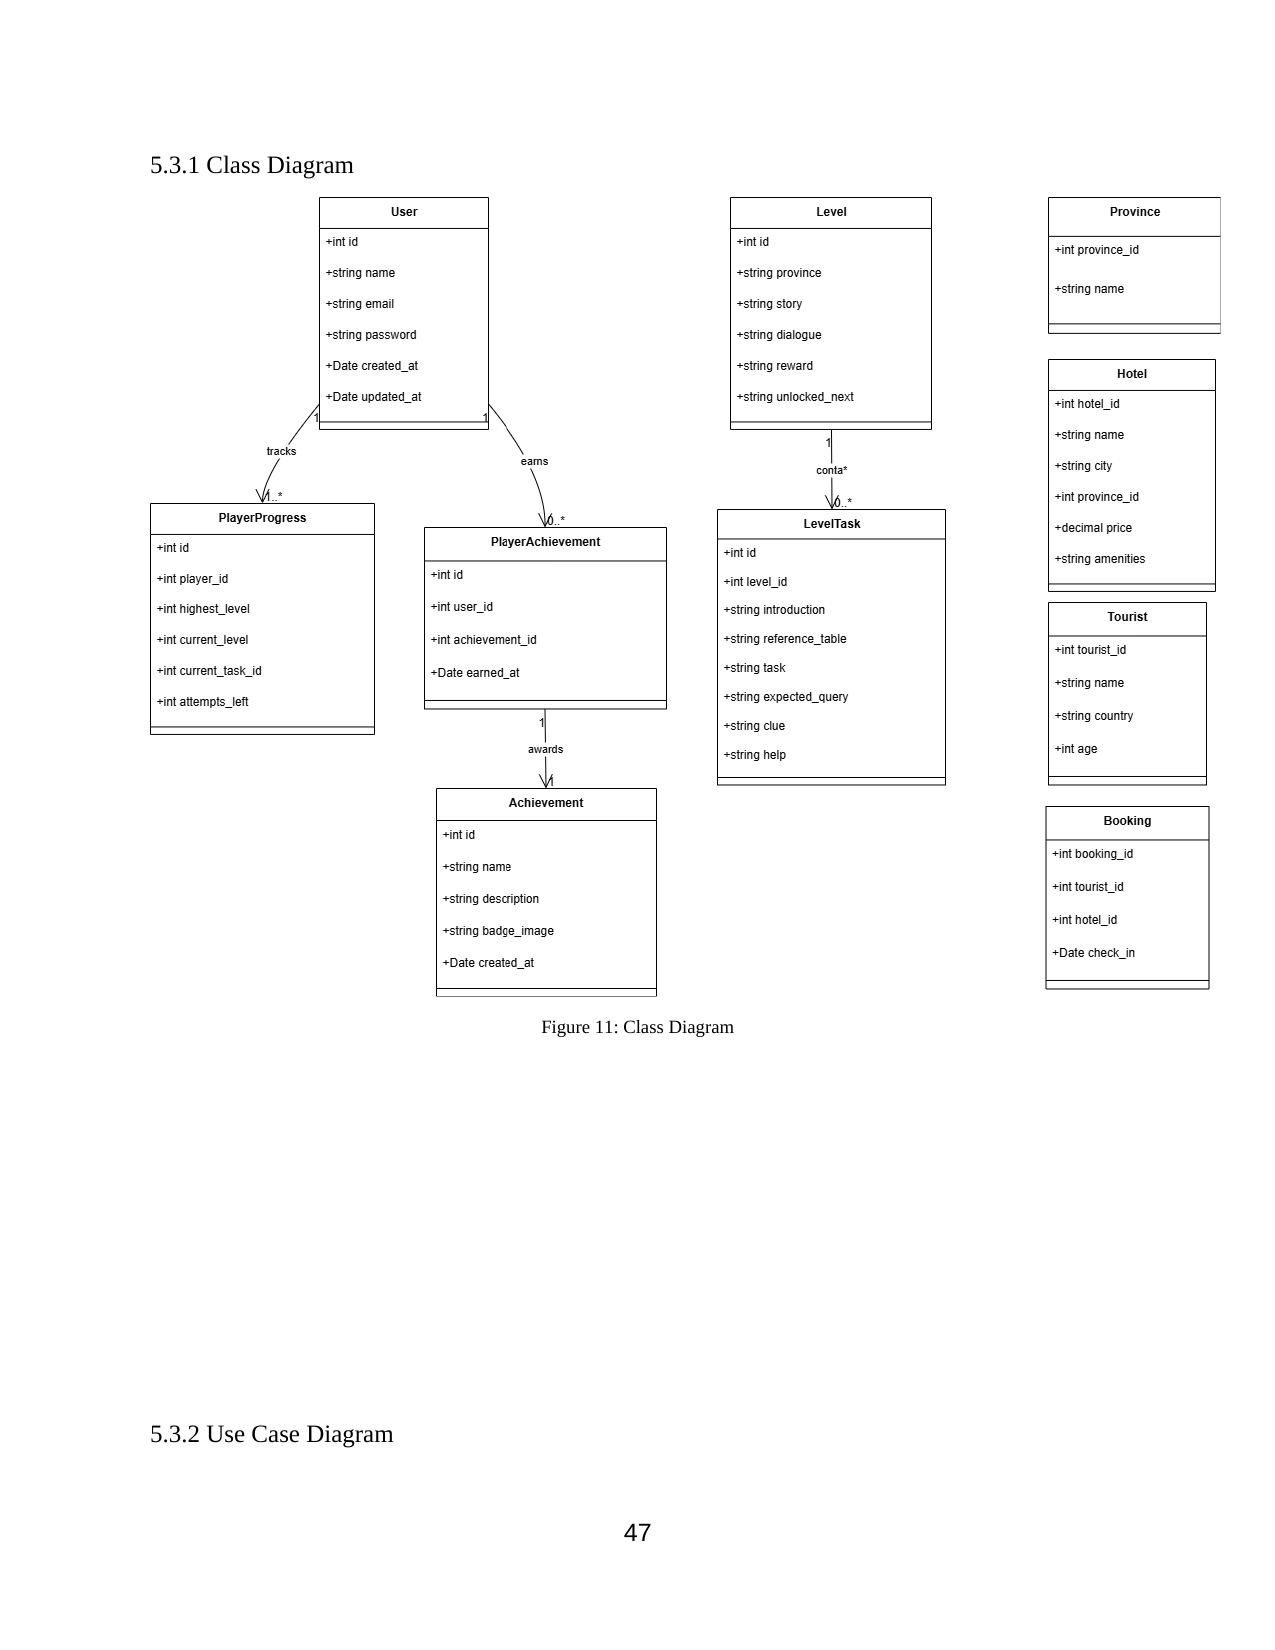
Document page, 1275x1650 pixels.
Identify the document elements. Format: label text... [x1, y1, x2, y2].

text Figure 11: Class Diagram [150, 1016, 1125, 1037]
subtitle 5.3.2 Use Case Diagram [150, 1419, 1125, 1448]
picture [150, 197, 1221, 997]
subtitle 5.3.1 Class Diagram [150, 150, 1125, 179]
